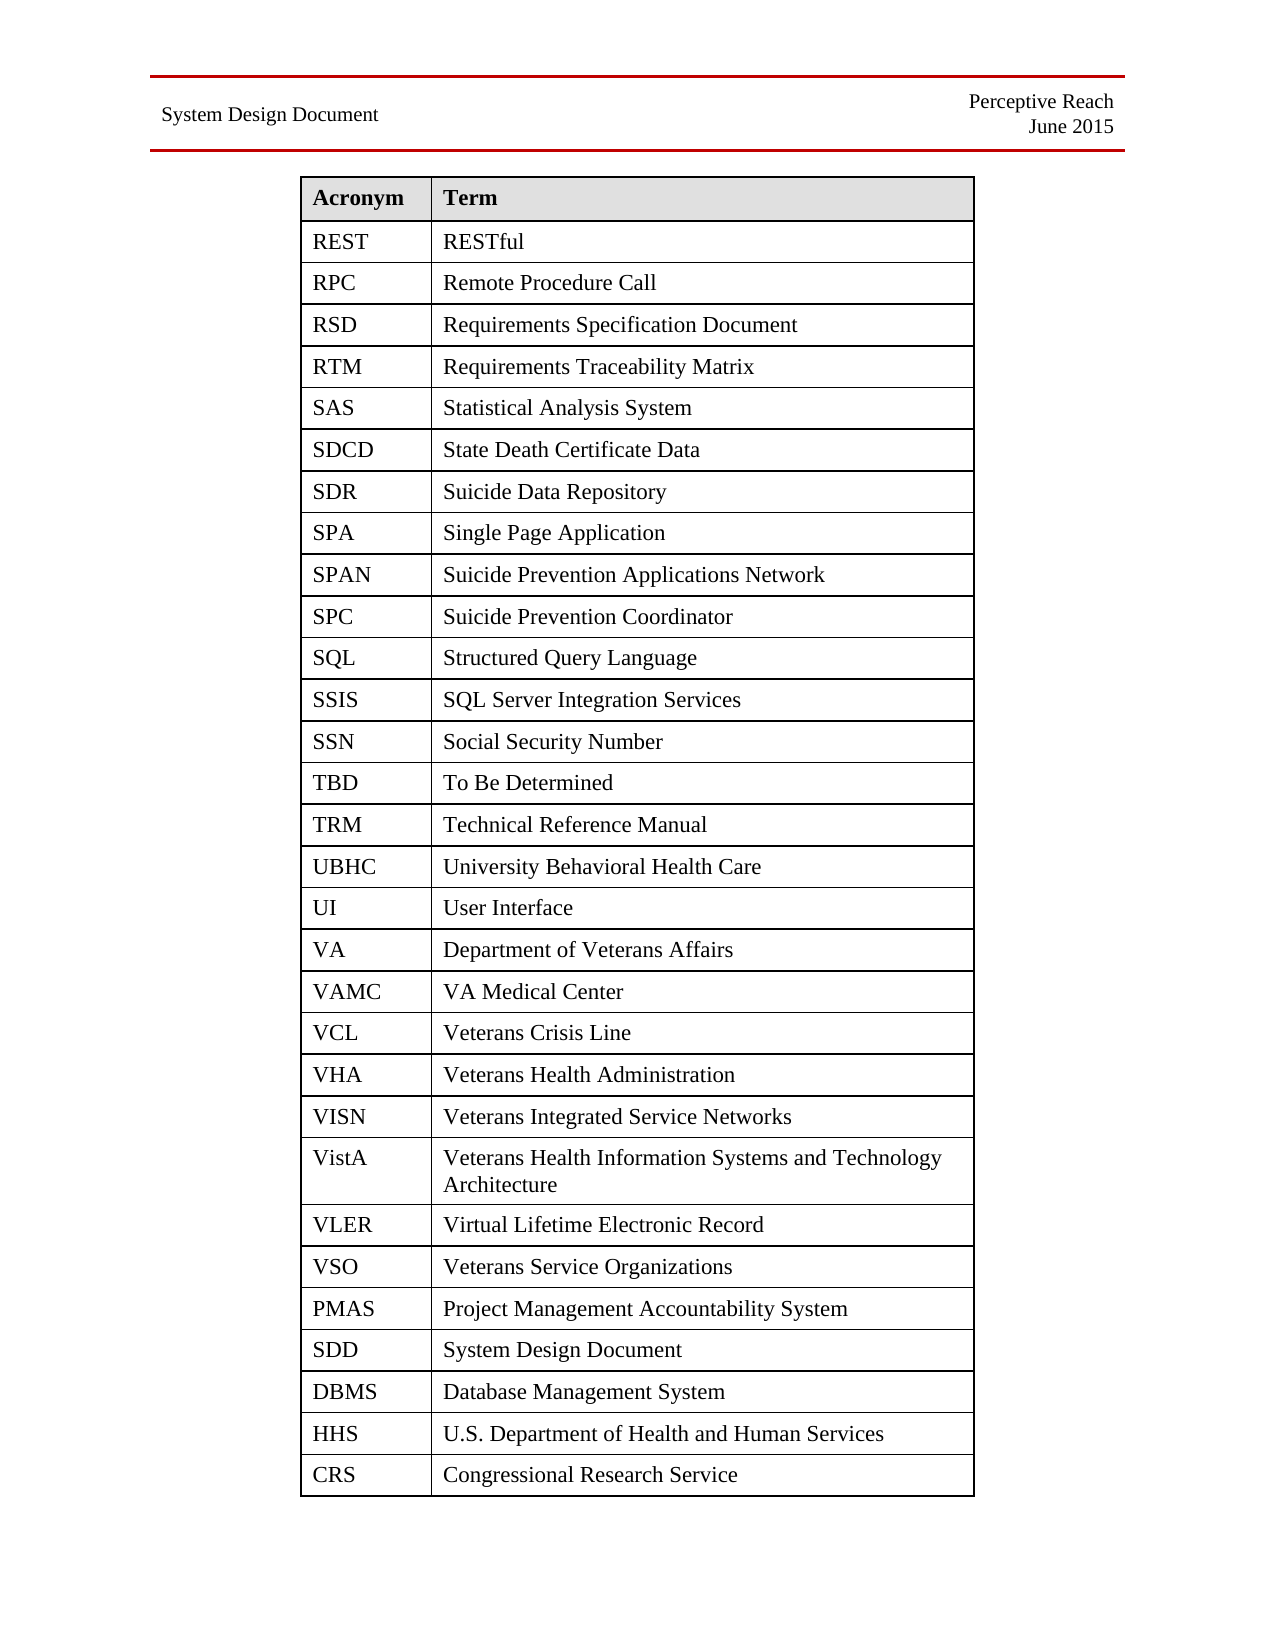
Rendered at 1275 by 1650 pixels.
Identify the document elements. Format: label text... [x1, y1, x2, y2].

table_cell VA [302, 930, 431, 970]
table_cell Social Security Number [432, 722, 973, 762]
table_cell Structured Query Language [432, 638, 973, 678]
table_cell Suicide Prevention Applications Network [432, 555, 973, 595]
table_cell SSN [302, 722, 431, 762]
table_cell TBD [302, 763, 431, 803]
table_cell VSO [302, 1247, 431, 1287]
table_cell DBMS [302, 1372, 431, 1412]
table_cell REST [302, 222, 431, 262]
table_cell SPAN [302, 555, 431, 595]
table_cell Congressional Research Service [432, 1455, 973, 1495]
table_cell RTM [302, 347, 431, 387]
table_cell Veterans Integrated Service Networks [432, 1097, 973, 1137]
table_cell SDD [302, 1330, 431, 1370]
table_cell RESTful [432, 222, 973, 262]
table_cell VAMC [302, 972, 431, 1012]
table_cell RSD [302, 305, 431, 345]
table_cell TRM [302, 805, 431, 845]
table_cell To Be Determined [432, 763, 973, 803]
table_cell VA Medical Center [432, 972, 973, 1012]
table_cell University Behavioral Health Care [432, 847, 973, 887]
table_cell VCL [302, 1013, 431, 1053]
table_cell RPC [302, 263, 431, 303]
table_cell VLER [302, 1205, 431, 1245]
table_cell Database Management System [432, 1372, 973, 1412]
table_header Acronym [302, 178, 431, 220]
table_cell Veterans Health Information Systems and Technology Architecture [432, 1138, 973, 1203]
table_cell Single Page Application [432, 513, 973, 553]
table_header Term [432, 178, 973, 220]
table_cell Veterans Health Administration [432, 1055, 973, 1095]
table_cell User Interface [432, 888, 973, 928]
table_cell UI [302, 888, 431, 928]
table_cell Veterans Service Organizations [432, 1247, 973, 1287]
table_cell Suicide Data Repository [432, 472, 973, 512]
table_cell Veterans Crisis Line [432, 1013, 973, 1053]
table_cell SDR [302, 472, 431, 512]
table_cell SDCD [302, 430, 431, 470]
table_cell Suicide Prevention Coordinator [432, 597, 973, 637]
table_cell Virtual Lifetime Electronic Record [432, 1205, 973, 1245]
table_cell SAS [302, 388, 431, 428]
table_cell SPC [302, 597, 431, 637]
table_cell State Death Certificate Data [432, 430, 973, 470]
table_cell Remote Procedure Call [432, 263, 973, 303]
table_cell VISN [302, 1097, 431, 1137]
table_cell Technical Reference Manual [432, 805, 973, 845]
table_cell VistA [302, 1138, 431, 1203]
table_cell U.S. Department of Health and Human Services [432, 1413, 973, 1453]
table_cell Statistical Analysis System [432, 388, 973, 428]
table_cell SQL Server Integration Services [432, 680, 973, 720]
table_cell Requirements Specification Document [432, 305, 973, 345]
table_cell Project Management Accountability System [432, 1288, 973, 1328]
table_cell SPA [302, 513, 431, 553]
table_cell SSIS [302, 680, 431, 720]
table_cell System Design Document [432, 1330, 973, 1370]
table_cell UBHC [302, 847, 431, 887]
table_cell HHS [302, 1413, 431, 1453]
table_cell PMAS [302, 1288, 431, 1328]
table_cell SQL [302, 638, 431, 678]
table_cell Requirements Traceability Matrix [432, 347, 973, 387]
table_cell Department of Veterans Affairs [432, 930, 973, 970]
table_cell VHA [302, 1055, 431, 1095]
table_cell CRS [302, 1455, 431, 1495]
